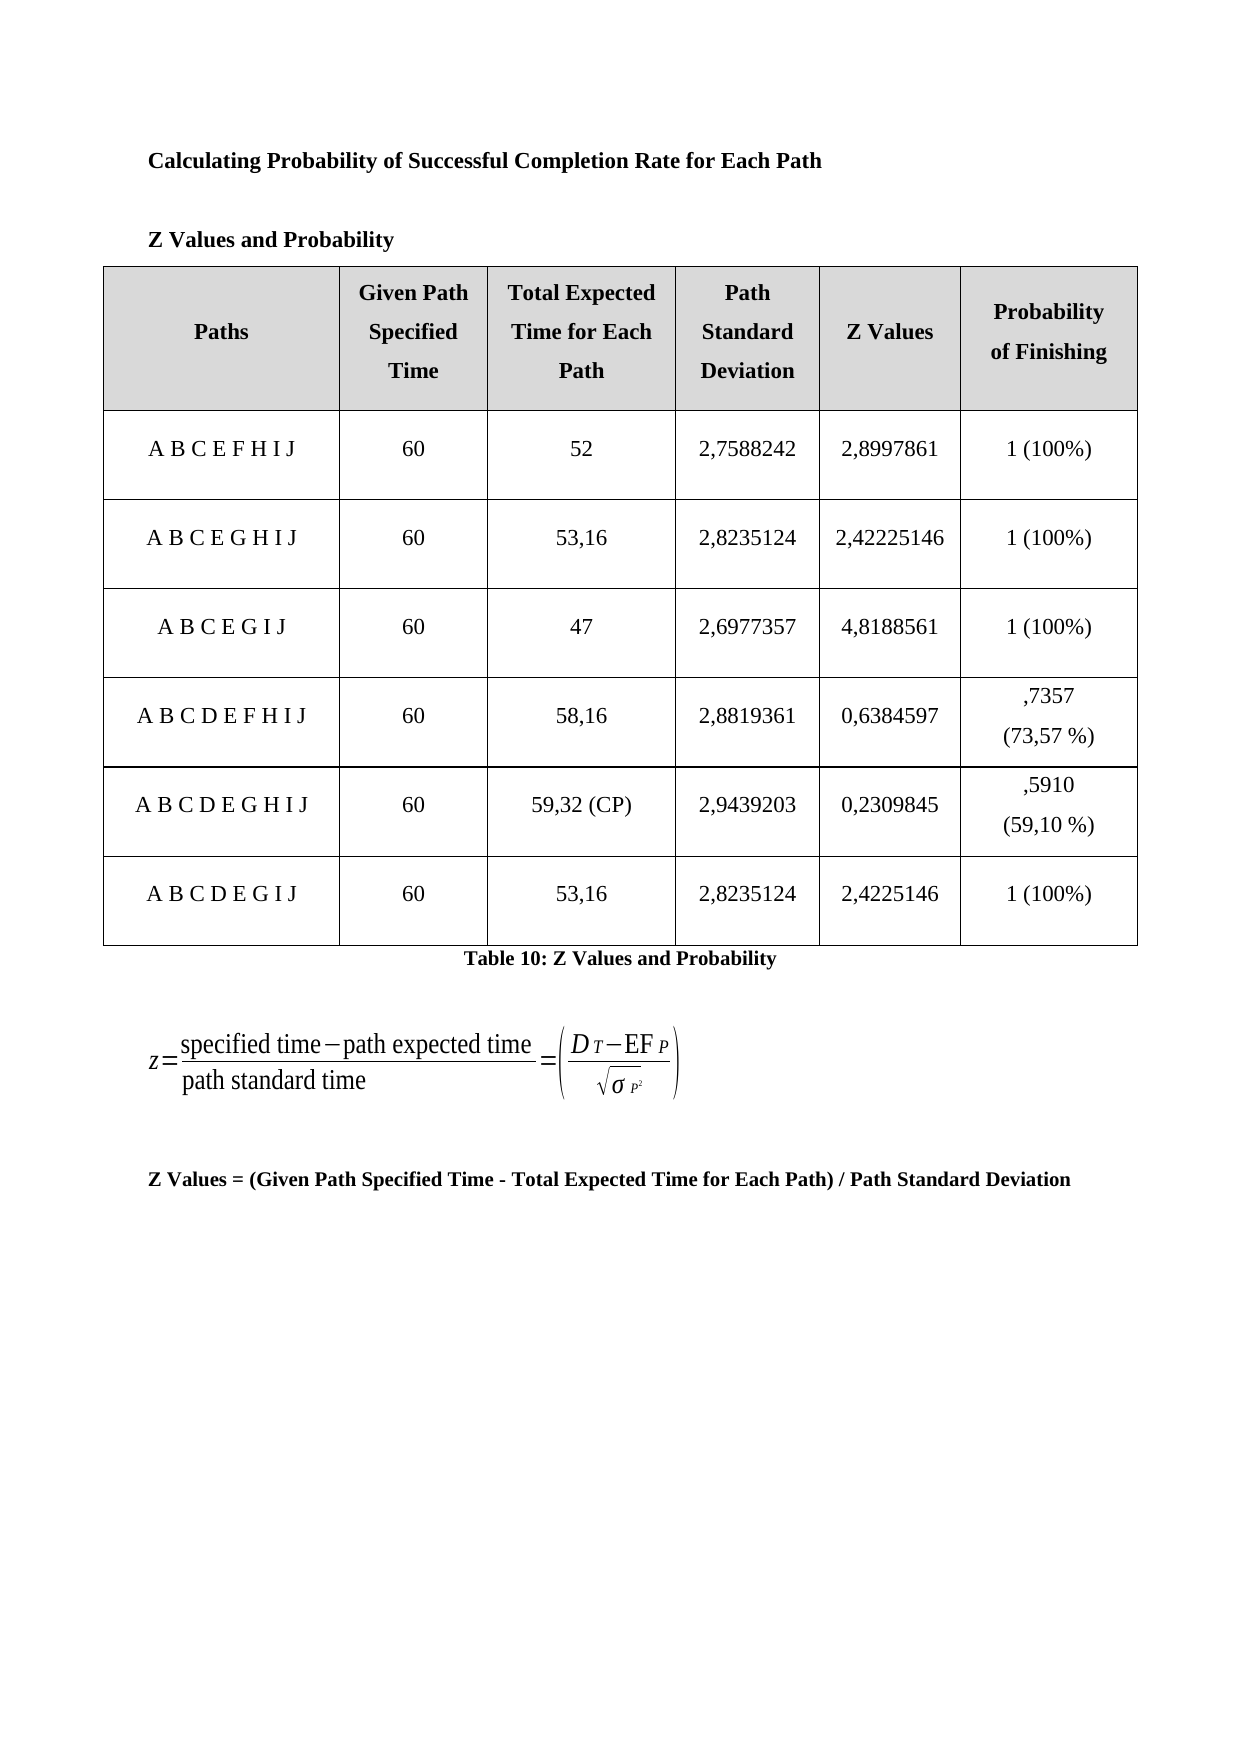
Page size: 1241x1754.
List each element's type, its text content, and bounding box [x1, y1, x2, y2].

table_cell 53,16 [488, 857, 675, 945]
table_cell 53,16 [488, 500, 675, 588]
table_cell 60 [340, 411, 487, 499]
table_cell 1 (100%) [961, 500, 1137, 588]
text Z Values and Probability [148, 227, 1093, 253]
table_cell 2,42225146 [820, 500, 960, 588]
table_cell 2,8819361 [676, 678, 819, 766]
table_cell 2,8235124 [676, 500, 819, 588]
table_cell 60 [340, 768, 487, 856]
table_cell A B C D E G H I J [104, 768, 339, 856]
table_cell 2,8997861 [820, 411, 960, 499]
table_cell 2,9439203 [676, 768, 819, 856]
table_cell 2,6977357 [676, 589, 819, 677]
table_cell A B C E G I J [104, 589, 339, 677]
table_cell 58,16 [488, 678, 675, 766]
table_cell 1 (100%) [961, 589, 1137, 677]
table_cell 2,4225146 [820, 857, 960, 945]
table_header Path Standard Deviation [676, 267, 819, 410]
table_header Probability of Finishing [961, 267, 1137, 410]
table_cell 47 [488, 589, 675, 677]
table_cell 52 [488, 411, 675, 499]
text Z Values = (Given Path Specified Time - Total Expected Time for Each Path) / Path Standard Deviation [148, 1167, 1093, 1191]
table_cell ,5910 (59,10 %) [961, 768, 1137, 856]
table_header Total Expected Time for Each Path [488, 267, 675, 410]
text Calculating Probability of Successful Completion Rate for Each Path [148, 148, 1093, 174]
table_cell A B C E G H I J [104, 500, 339, 588]
table_cell 1 (100%) [961, 411, 1137, 499]
table_cell 1 (100%) [961, 857, 1137, 945]
table_cell ,7357 (73,57 %) [961, 678, 1137, 766]
table_header Given Path Specified Time [340, 267, 487, 410]
text Table 10: Z Values and Probability [148, 946, 1093, 970]
table_cell 4,8188561 [820, 589, 960, 677]
table_cell 0,2309845 [820, 768, 960, 856]
table_cell 2,7588242 [676, 411, 819, 499]
table_cell 60 [340, 678, 487, 766]
table_cell A B C D E G I J [104, 857, 339, 945]
table_cell 59,32 (CP) [488, 768, 675, 856]
table_cell 2,8235124 [676, 857, 819, 945]
table_header Z Values [820, 267, 960, 410]
table_cell 60 [340, 857, 487, 945]
table_cell 60 [340, 500, 487, 588]
table_cell A B C D E F H I J [104, 678, 339, 766]
table_header Paths [104, 267, 339, 410]
table_cell 60 [340, 589, 487, 677]
table_cell 0,6384597 [820, 678, 960, 766]
table_cell A B C E F H I J [104, 411, 339, 499]
